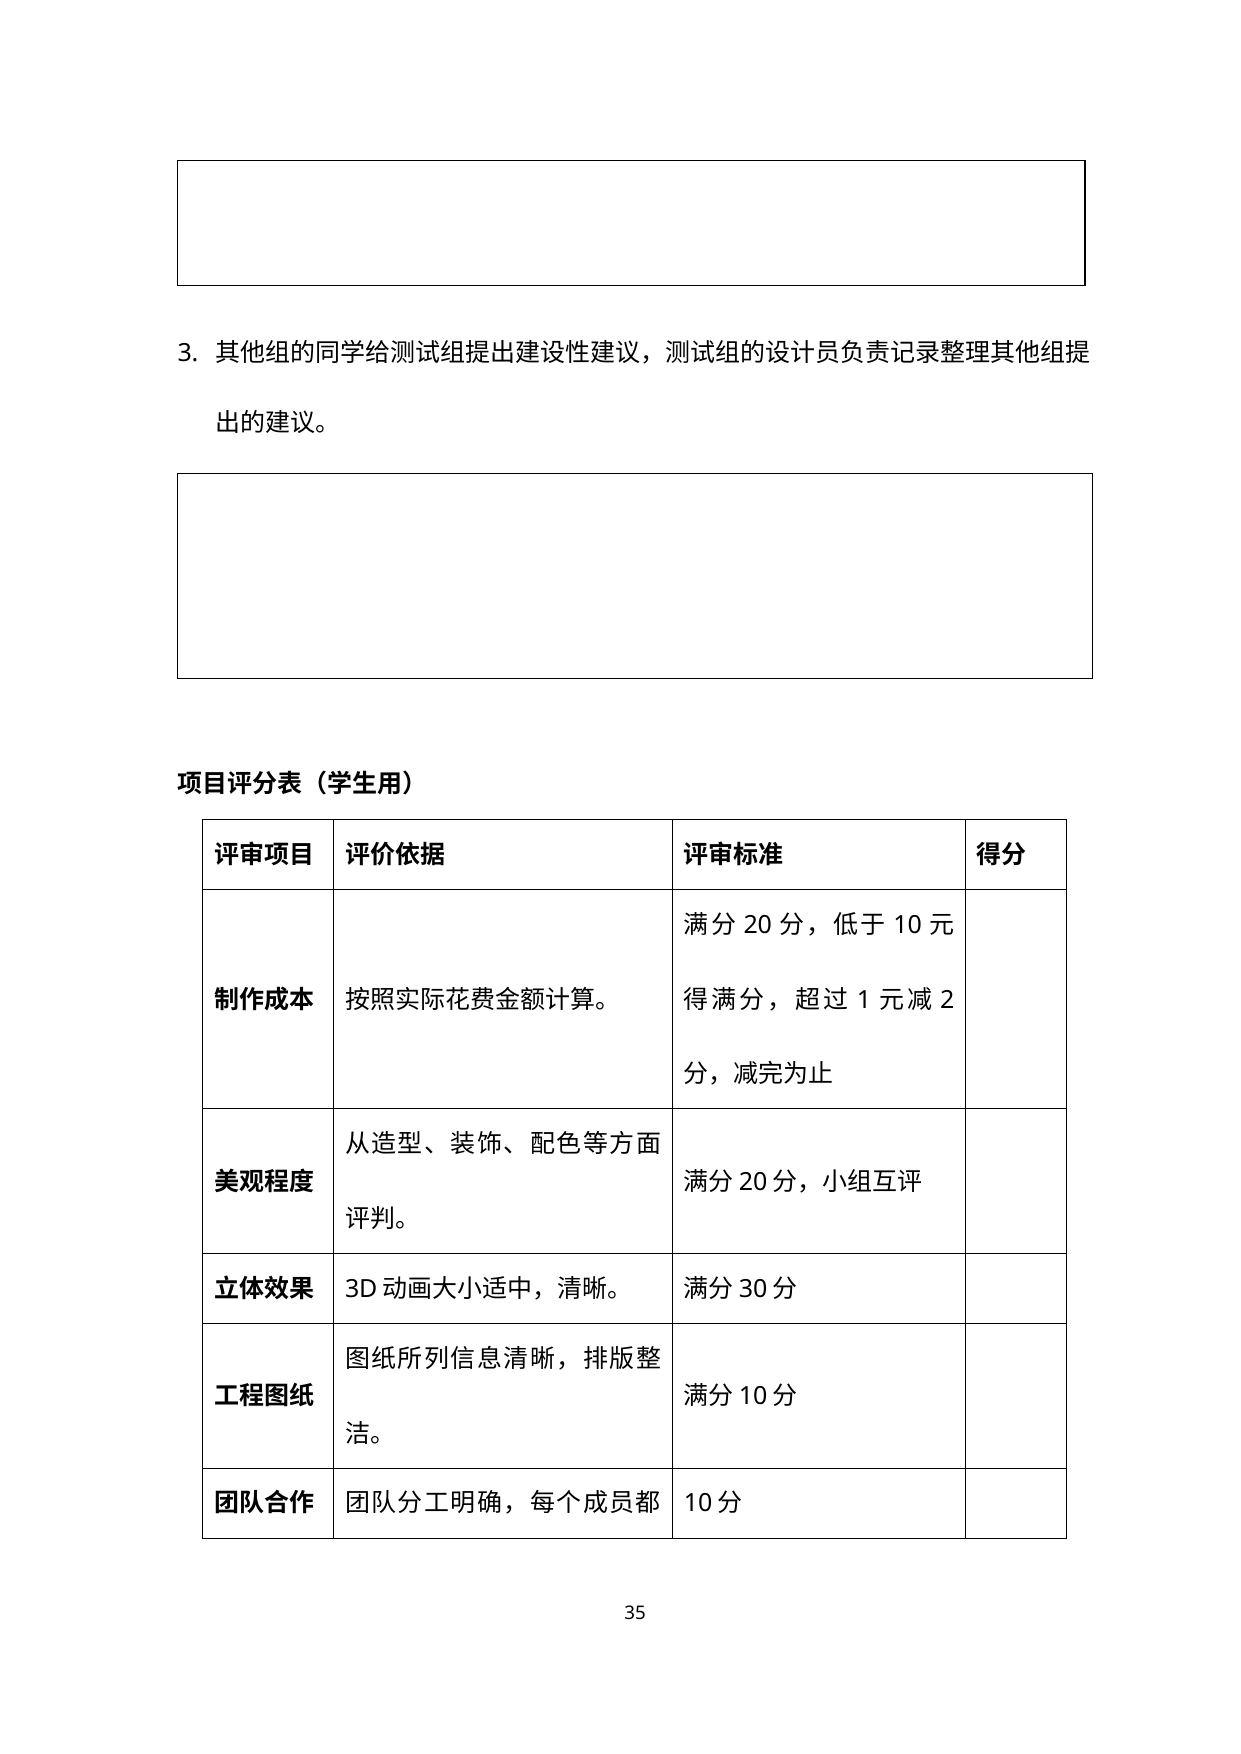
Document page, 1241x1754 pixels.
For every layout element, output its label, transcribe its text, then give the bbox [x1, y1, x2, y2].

table_cell 满分20分，小组互评 [673, 1109, 965, 1253]
table_header [178, 474, 1092, 678]
text 项目评分表（学生用） [177, 749, 1092, 814]
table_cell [334, 1469, 672, 1538]
table_header 得分 [966, 820, 1066, 889]
table_cell 从造型、装饰、配色等方面评判。 [334, 1109, 672, 1253]
table_cell 图纸所列信息清晰，排版整洁。 [334, 1324, 672, 1467]
table_header 评审项目 [203, 820, 333, 889]
table_cell 团队合作 [203, 1469, 333, 1538]
table_header 评价依据 [334, 820, 672, 889]
table_cell 工程图纸 [203, 1324, 333, 1467]
table_cell 立体效果 [203, 1254, 333, 1323]
table_cell 满分20分，低于10元得满分，超过1元减2分，减完为止 [673, 890, 965, 1108]
table_cell 美观程度 [203, 1109, 333, 1253]
table_cell [966, 1469, 1066, 1538]
table_cell [966, 1324, 1066, 1467]
table_cell 10分 [673, 1469, 965, 1538]
table_cell [966, 1254, 1066, 1323]
table_cell 满分30分 [673, 1254, 965, 1323]
table_cell 按照实际花费金额计算。 [334, 890, 672, 1108]
table_cell [966, 1109, 1066, 1253]
table_header [178, 161, 1084, 284]
table_cell [966, 890, 1066, 1108]
table_cell 满分10分 [673, 1324, 965, 1467]
table_cell 制作成本 [203, 890, 333, 1108]
table_header 评审标准 [673, 820, 965, 889]
list 其他组的同学给测试组提出建设性建议，测试组的设计员负责记录整理其他组提出的建议。 [177, 318, 1092, 453]
table_cell 3D动画大小适中，清晰。 [334, 1254, 672, 1323]
